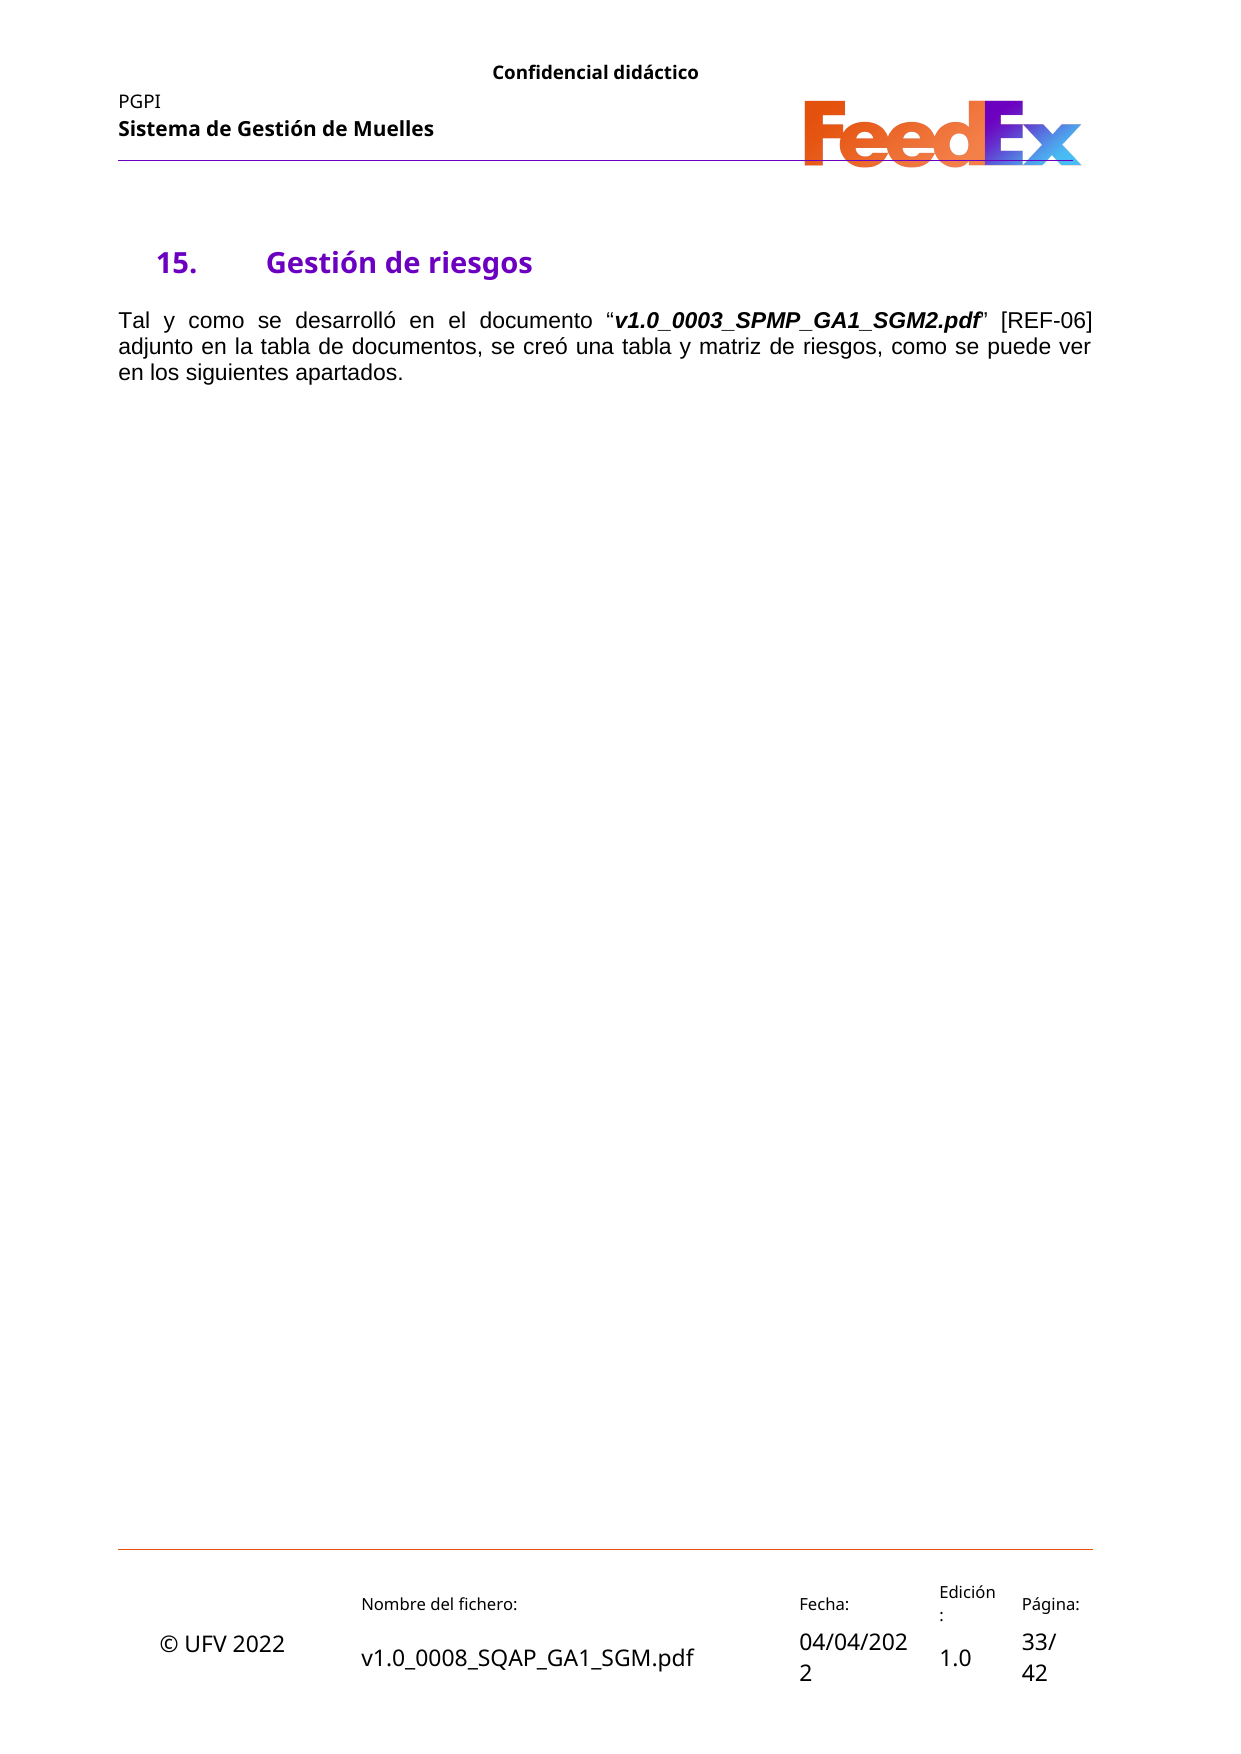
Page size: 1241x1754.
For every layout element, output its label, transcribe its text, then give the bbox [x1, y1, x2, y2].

picture [801, 88, 1084, 173]
text Tal y como se desarrolló en el documento “v1.0_0003_SPMP_GA1_SGM2.pdf” [REF-06] adjunto en la tabla de documentos, se creó una tabla y matriz de riesgos, como se puede ver en los siguientes apartados. [118, 307, 1092, 386]
subtitle Gestión de riesgos [156, 242, 1092, 282]
